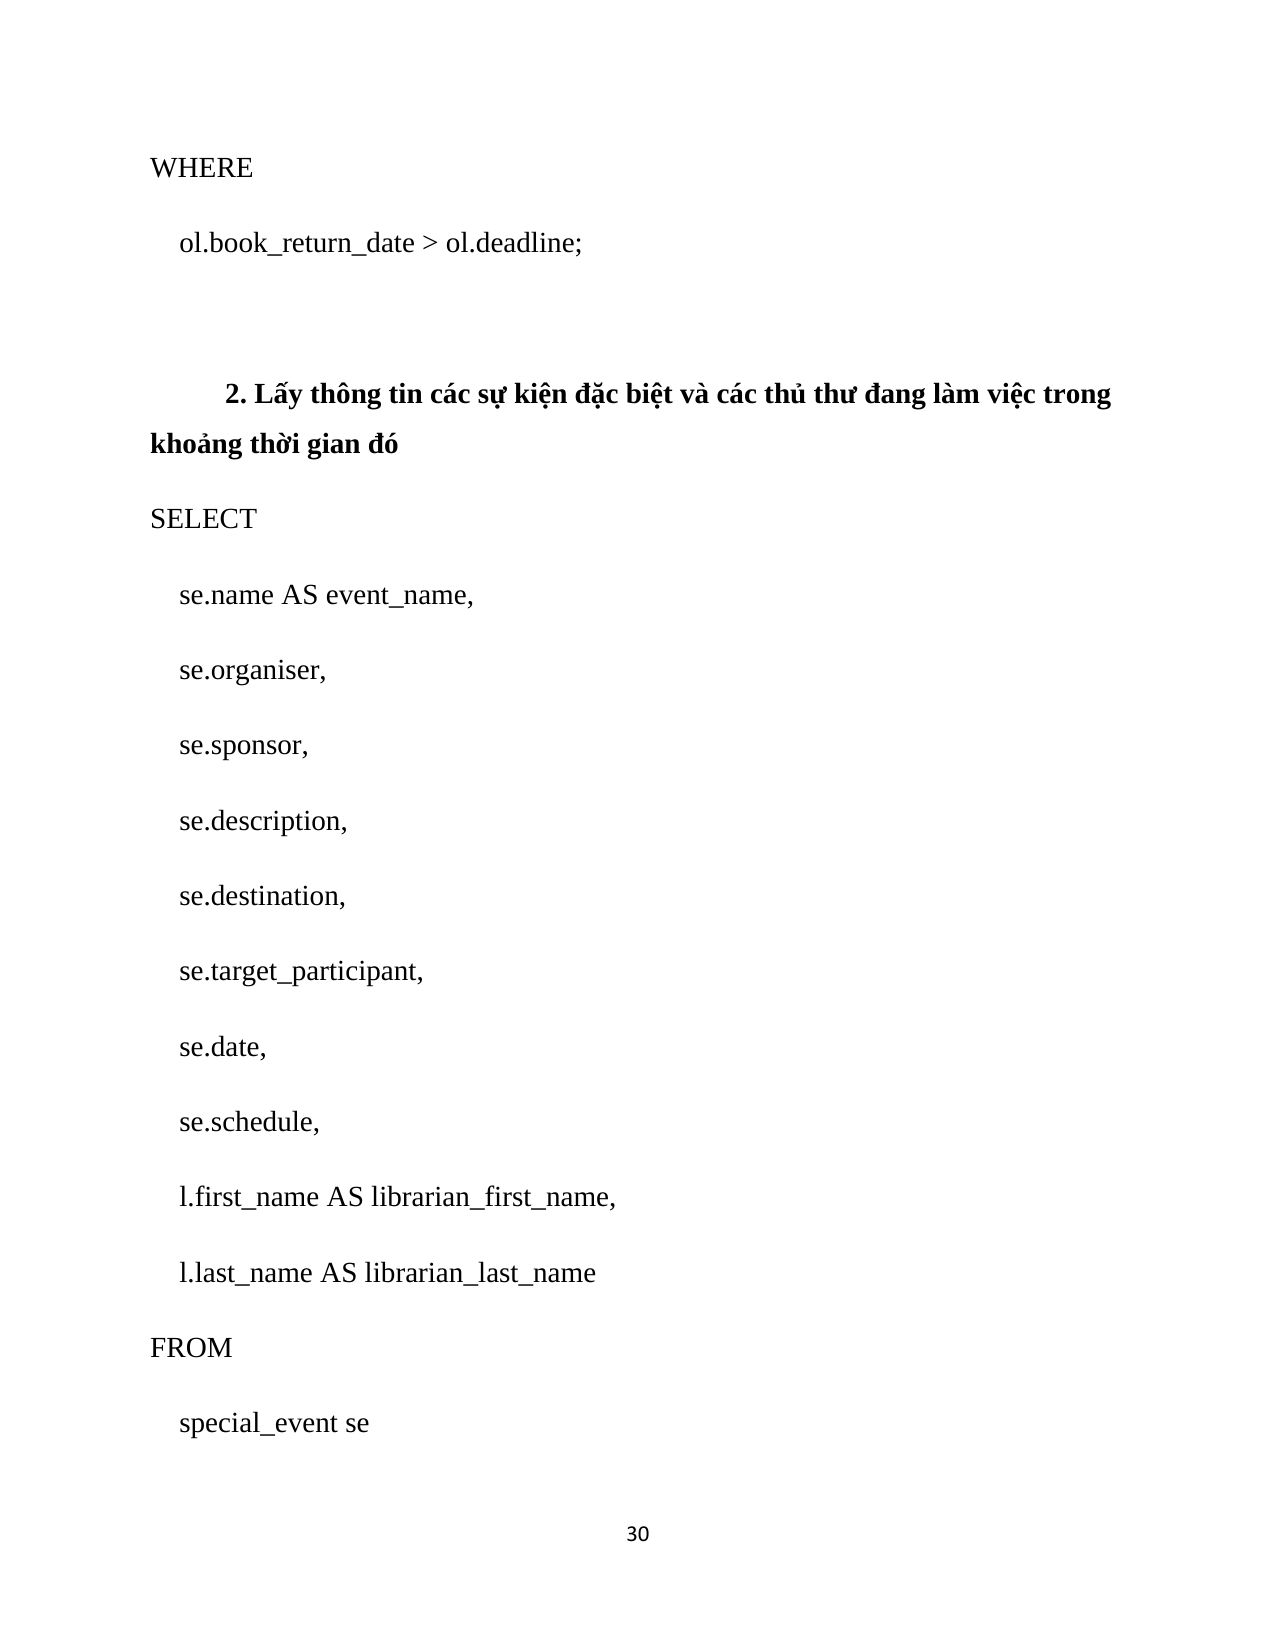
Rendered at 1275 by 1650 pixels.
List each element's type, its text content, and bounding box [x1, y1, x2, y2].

text FROM [150, 1330, 1125, 1363]
text se.target_participant, [150, 953, 1125, 987]
text l.first_name AS librarian_first_name, [150, 1179, 1125, 1213]
text se.organiser, [150, 652, 1125, 686]
text se.name AS event_name, [150, 577, 1125, 610]
text SELECT [150, 502, 1125, 535]
text ol.book_return_date > ol.deadline; [150, 225, 1125, 259]
text se.date, [150, 1029, 1125, 1062]
text l.last_name AS librarian_last_name [150, 1255, 1125, 1288]
text WHERE [150, 150, 1125, 183]
text se.destination, [150, 878, 1125, 912]
text se.sponsor, [150, 727, 1125, 761]
text se.schedule, [150, 1104, 1125, 1138]
text se.description, [150, 803, 1125, 836]
text special_event se [150, 1405, 1125, 1439]
text 2. Lấy thông tin các sự kiện đặc biệt và các thủ thư đang làm việc trong khoảng thời gian đó [150, 376, 1125, 460]
